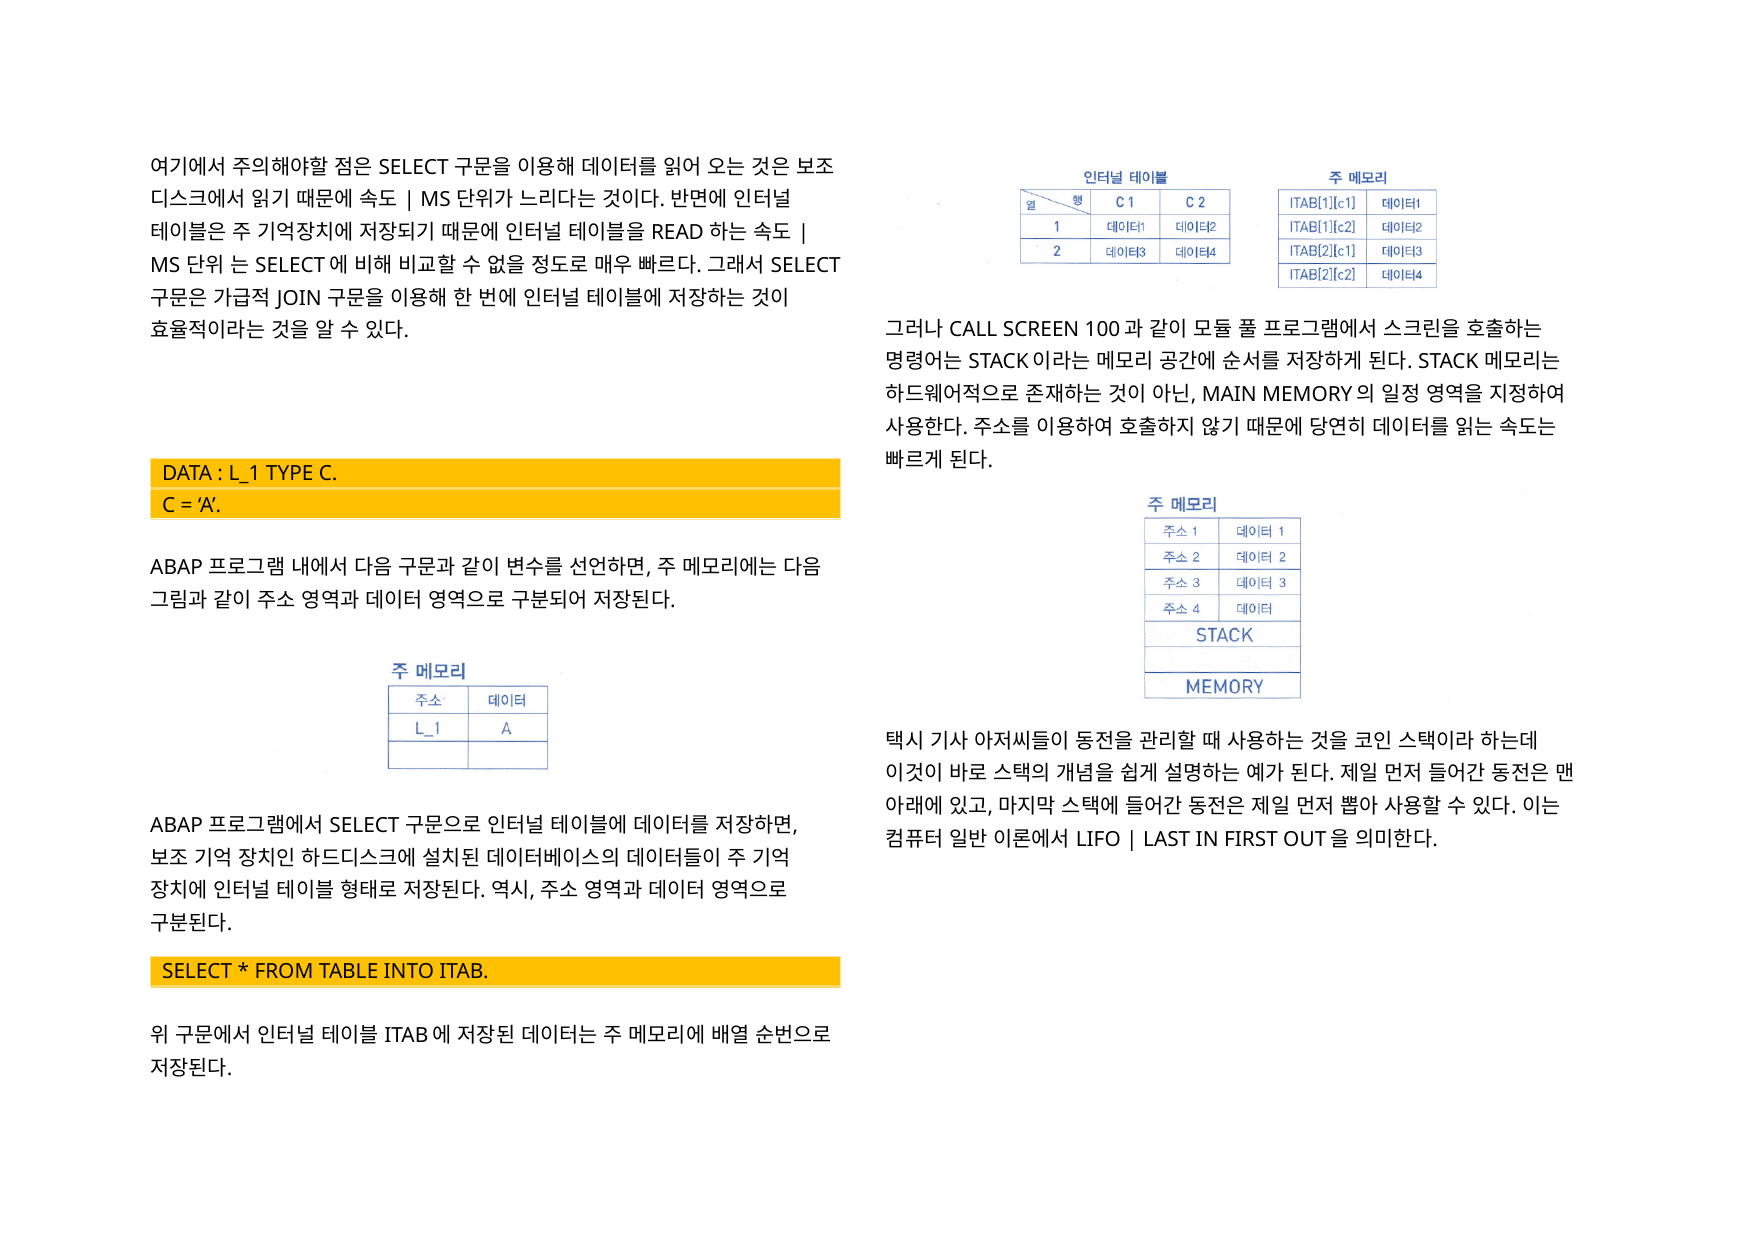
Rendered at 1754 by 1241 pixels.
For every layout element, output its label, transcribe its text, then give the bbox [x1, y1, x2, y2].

text 택시 기사 아저씨들이 동전을 관리할 때 사용하는 것을 코인 스택이라 하는데 이것이 바로 스택의 개념을 쉽게 설명하는 예가 된다. 제일 먼저 들어간 동전은 맨 아래에 있고, 마지막 스택에 들어간 동전은 제일 먼저 뽑아 사용할 수 있다. 이는 컴퓨터 일반 이론에서 LIFO | LAST IN FIRST OUT을 의미한다. [886, 724, 1577, 852]
table_header DATA : L_1 TYPE C. [151, 459, 840, 487]
table_header SELECT * FROM TABLE INTO ITAB. [151, 957, 840, 985]
table_cell C = ‘A’. [151, 490, 840, 518]
text 위 구문에서 인터널 테이블 ITAB에 저장된 데이터는 주 메모리에 배열 순번으로 저장된다. [150, 1019, 841, 1082]
text 그러나 CALL SCREEN 100과 같이 모듈 풀 프로그램에서 스크린을 호출하는 명령어는 STACK이라는 메모리 공간에 순서를 저장하게 된다. STACK 메모리는 하드웨어적으로 존재하는 것이 아닌, MAIN MEMORY의 일정 영역을 지정하여 사용한다. 주소를 이용하여 호출하지 않기 때문에 당연히 데이터를 읽는 속도는 빠르게 된다. [886, 312, 1577, 473]
text ABAP 프로그램 내에서 다음 구문과 같이 변수를 선언하면, 주 메모리에는 다음 그림과 같이 주소 영역과 데이터 영역으로 구분되어 저장된다. [150, 550, 841, 613]
text ABAP 프로그램에서 SELECT 구문으로 인터널 테이블에 데이터를 저장하면, 보조 기억 장치인 하드디스크에 설치된 데이터베이스의 데이터들이 주 기억 장치에 인터널 테이블 형태로 저장된다. 역시, 주소 영역과 데이터 영역으로 구분된다. [150, 808, 841, 936]
